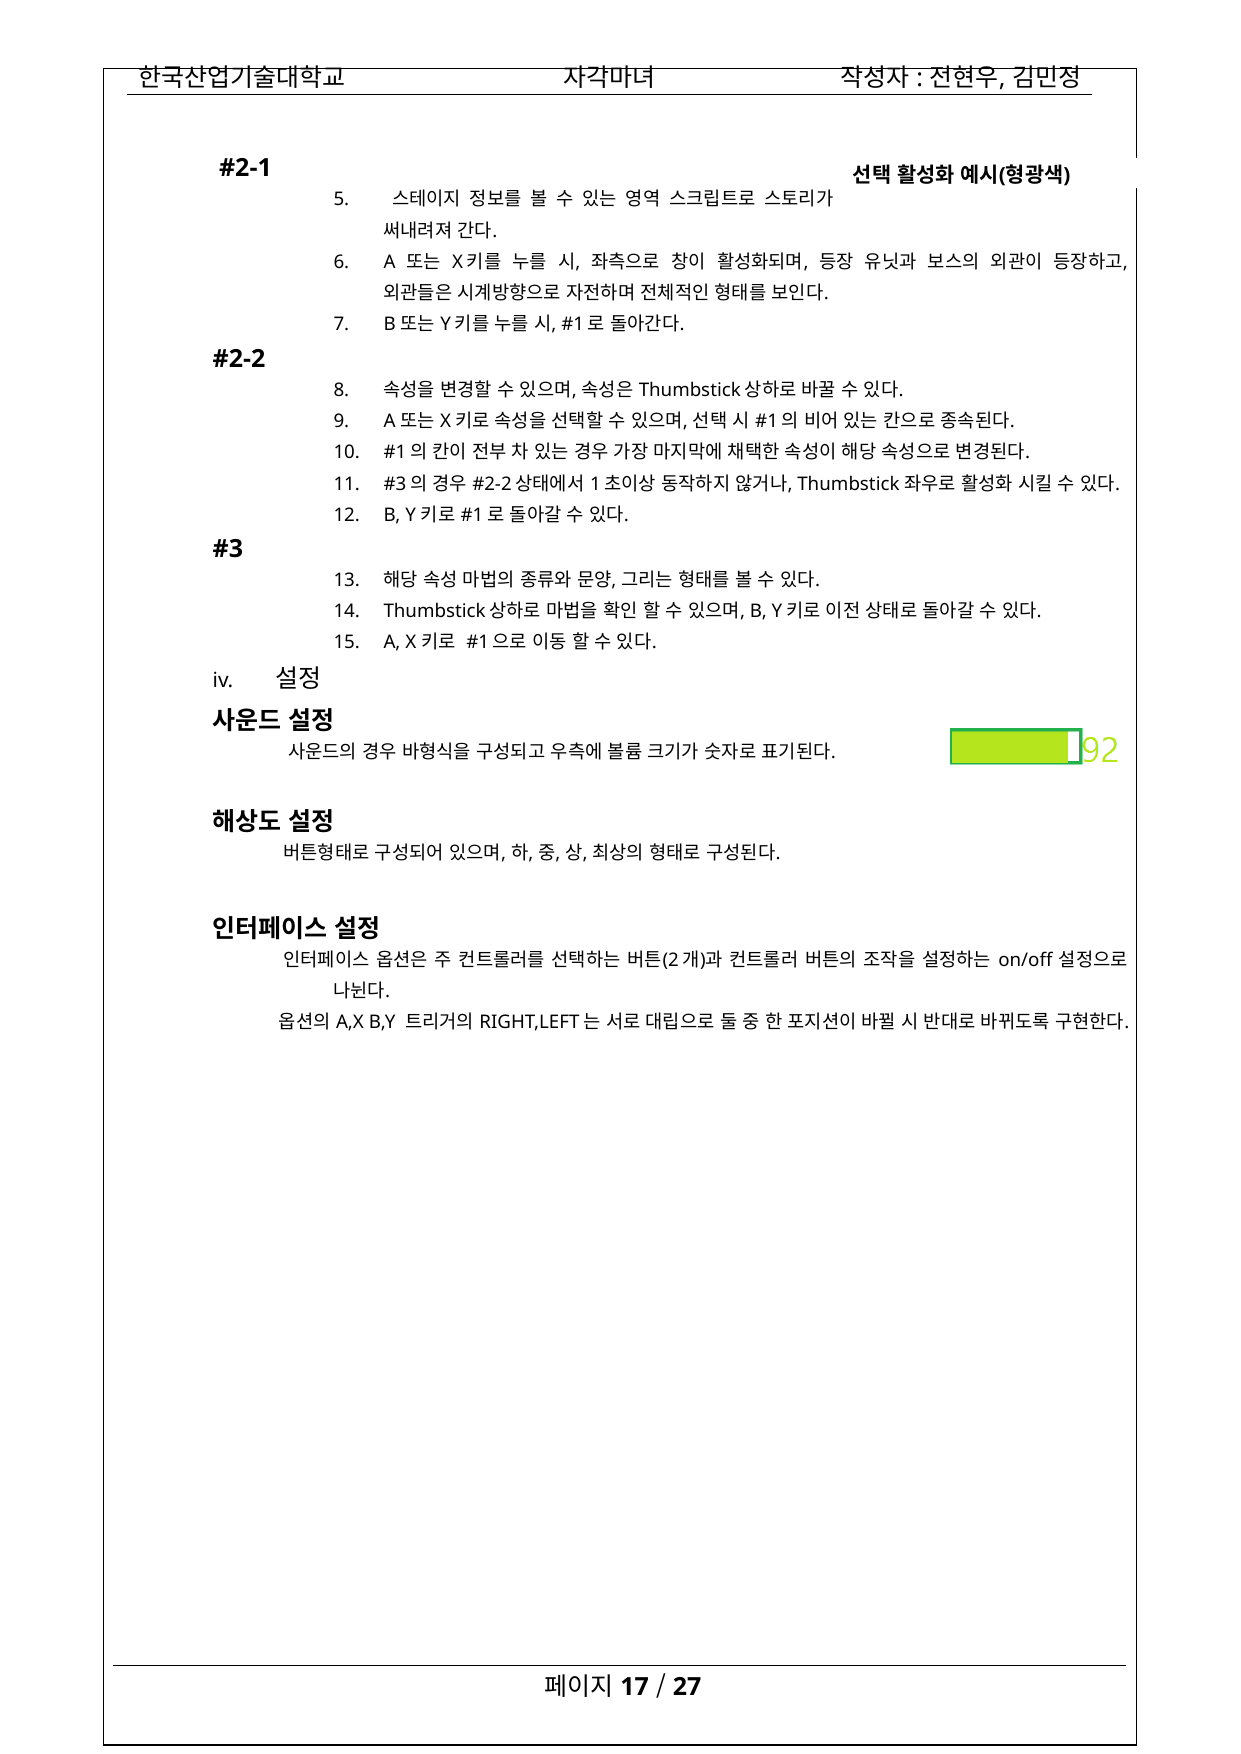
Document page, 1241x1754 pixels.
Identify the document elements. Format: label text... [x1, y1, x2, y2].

subtitle 해상도 설정 [212, 802, 1128, 838]
subtitle B 또는 Y키를 누를 시, #1로 돌아간다. [333, 309, 1128, 336]
subtitle 인터페이스 설정 [212, 908, 1128, 944]
subtitle 설정 [233, 658, 1128, 695]
text 옵션의 A,X B,Y 트리거의 RIGHT,LEFT는 서로 대립으로 둘 중 한 포지션이 바뀔 시 반대로 바뀌도록 구현한다. [279, 1007, 1128, 1034]
subtitle #3의 경우 #2-2상태에서 1초이상 동작하지 않거나, Thumbstick 좌우로 활성화 시킬 수 있다. [333, 468, 1128, 495]
subtitle #1의 칸이 전부 차 있는 경우 가장 마지막에 채택한 속성이 해당 속성으로 변경된다. [333, 437, 1128, 464]
subtitle B, Y 키로 #1로 돌아갈 수 있다. [333, 499, 1128, 527]
subtitle A 또는 X키를 누를 시, 좌측으로 창이 활성화되며, 등장 유닛과 보스의 외관이 등장하고, 외관들은 시계방향으로 자전하며 전체적인 형태를 보인다. [333, 247, 1128, 305]
subtitle A 또는 X키로 속성을 선택할 수 있으며, 선택 시 #1의 비어 있는 칸으로 종속된다. [333, 406, 1128, 433]
subtitle #2-1 [212, 150, 1128, 184]
subtitle 스테이지 정보를 볼 수 있는 영역 스크립트로 스토리가 써내려져 간다. [333, 184, 1128, 242]
subtitle 해당 속성 마법의 종류와 문양, 그리는 형태를 볼 수 있다. [333, 565, 1128, 592]
subtitle 속성을 변경할 수 있으며, 속성은 Thumbstick상하로 바꿀 수 있다. [333, 374, 1128, 402]
subtitle #2-2 [212, 340, 1128, 374]
subtitle #3 [212, 531, 1128, 565]
subtitle Thumbstick상하로 마법을 확인 할 수 있으며, B, Y키로 이전 상태로 돌아갈 수 있다. [333, 596, 1128, 623]
subtitle 사운드의 경우 바형식을 구성되고 우측에 볼륨 크기가 숫자로 표기된다. [283, 736, 916, 763]
subtitle A, X 키로 #1으로 이동 할 수 있다. [333, 627, 1128, 654]
subtitle 버튼형태로 구성되어 있으며, 하, 중, 상, 최상의 형태로 구성된다. [283, 838, 1128, 865]
subtitle 인터페이스 옵션은 주 컨트롤러를 선택하는 버튼(2개)과 컨트롤러 버튼의 조작을 설정하는 on/off 설정으로 나뉜다. [283, 944, 1128, 1003]
picture [916, 701, 1128, 775]
subtitle 사운드 설정 [212, 700, 1128, 736]
